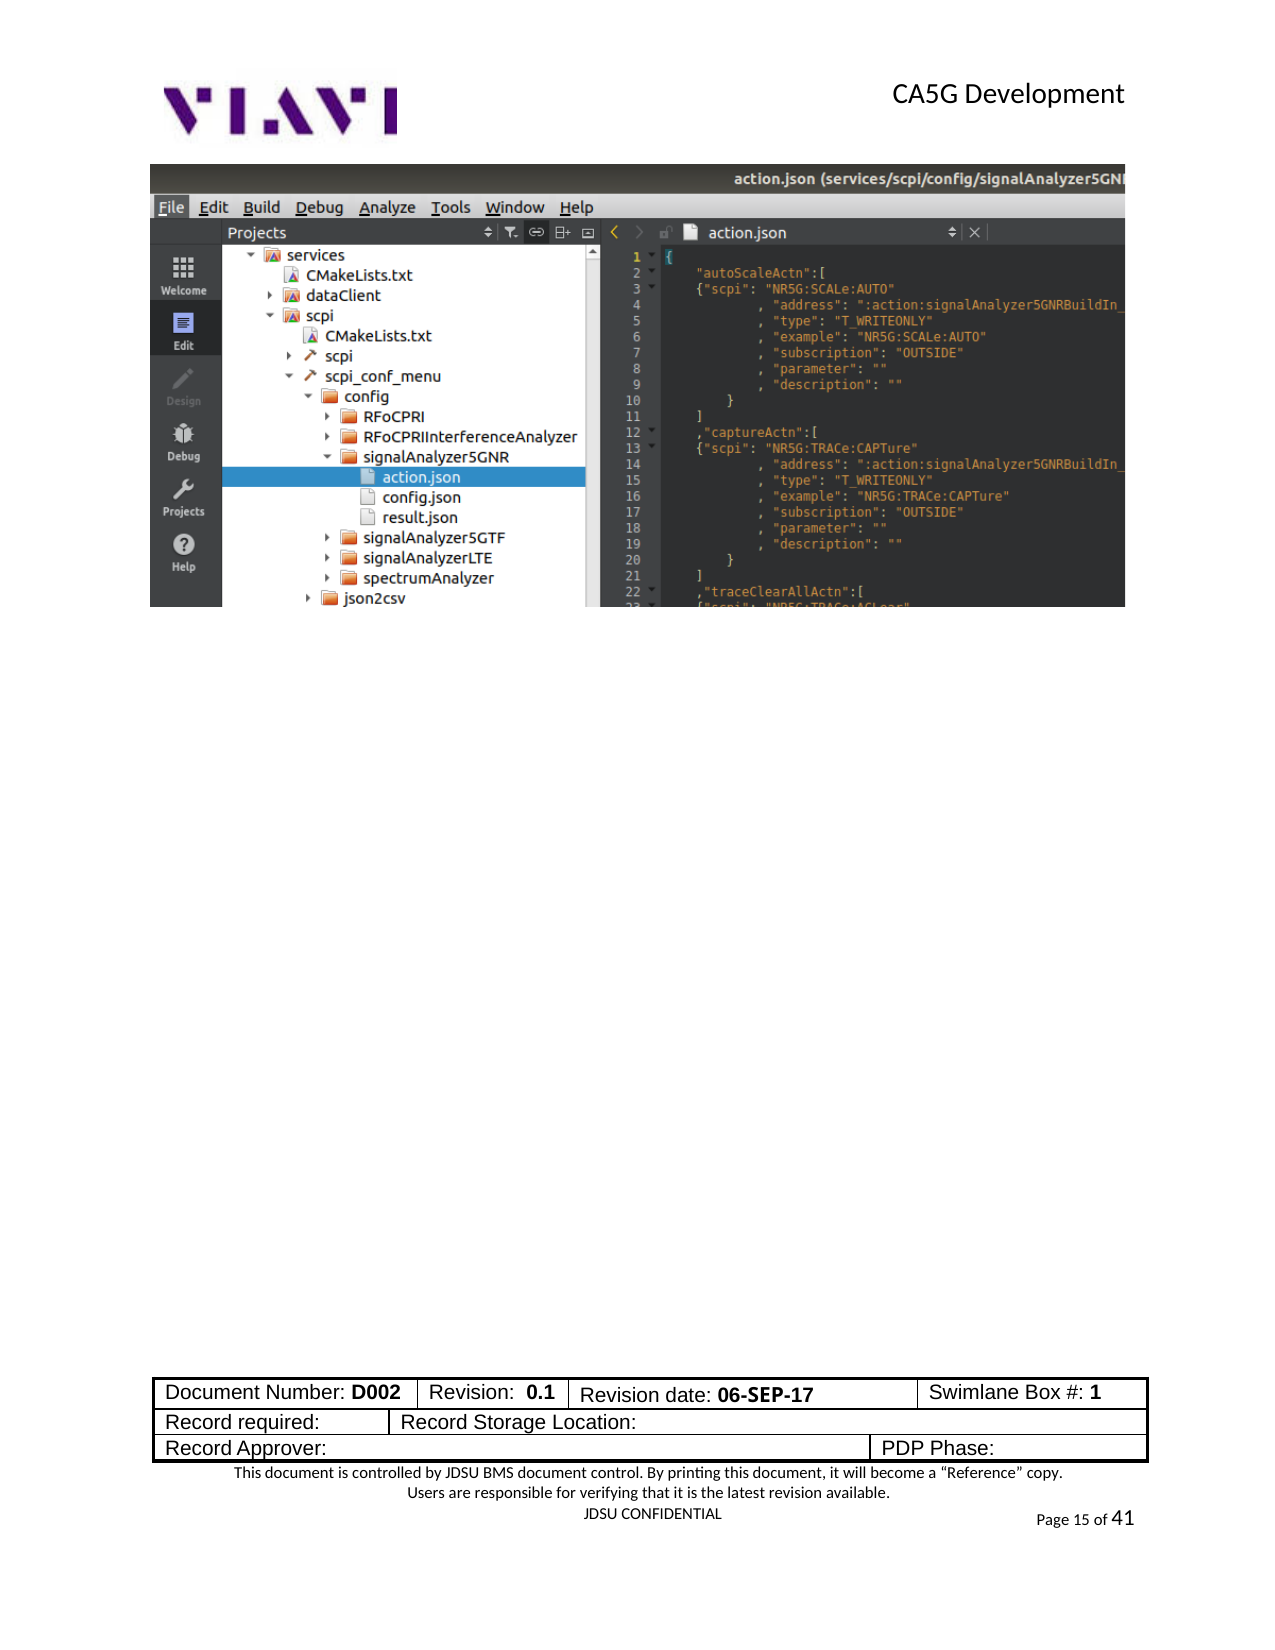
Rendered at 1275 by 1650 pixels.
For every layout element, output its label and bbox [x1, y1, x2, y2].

picture [150, 164, 1125, 607]
picture [162, 68, 397, 146]
